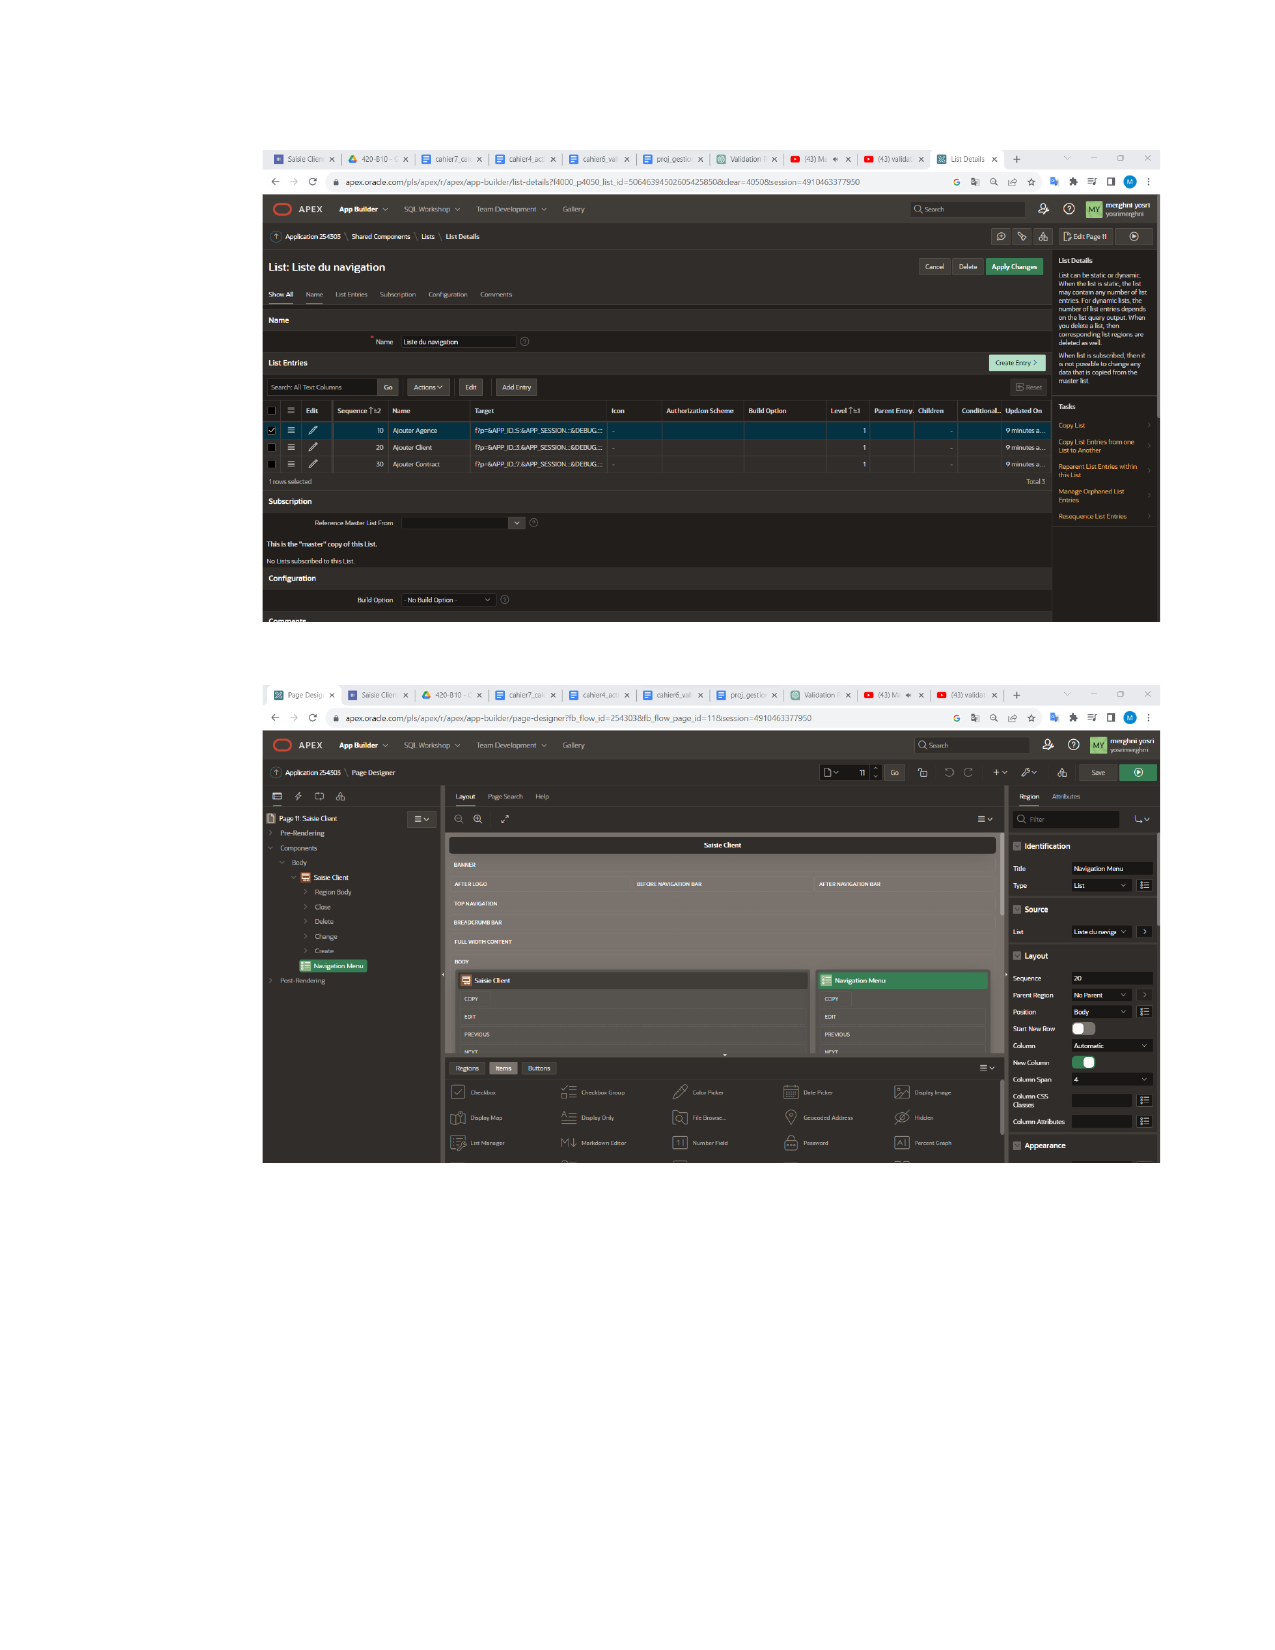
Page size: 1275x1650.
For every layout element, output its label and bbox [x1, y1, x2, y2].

picture [262, 685, 1160, 1163]
picture [262, 150, 1160, 622]
